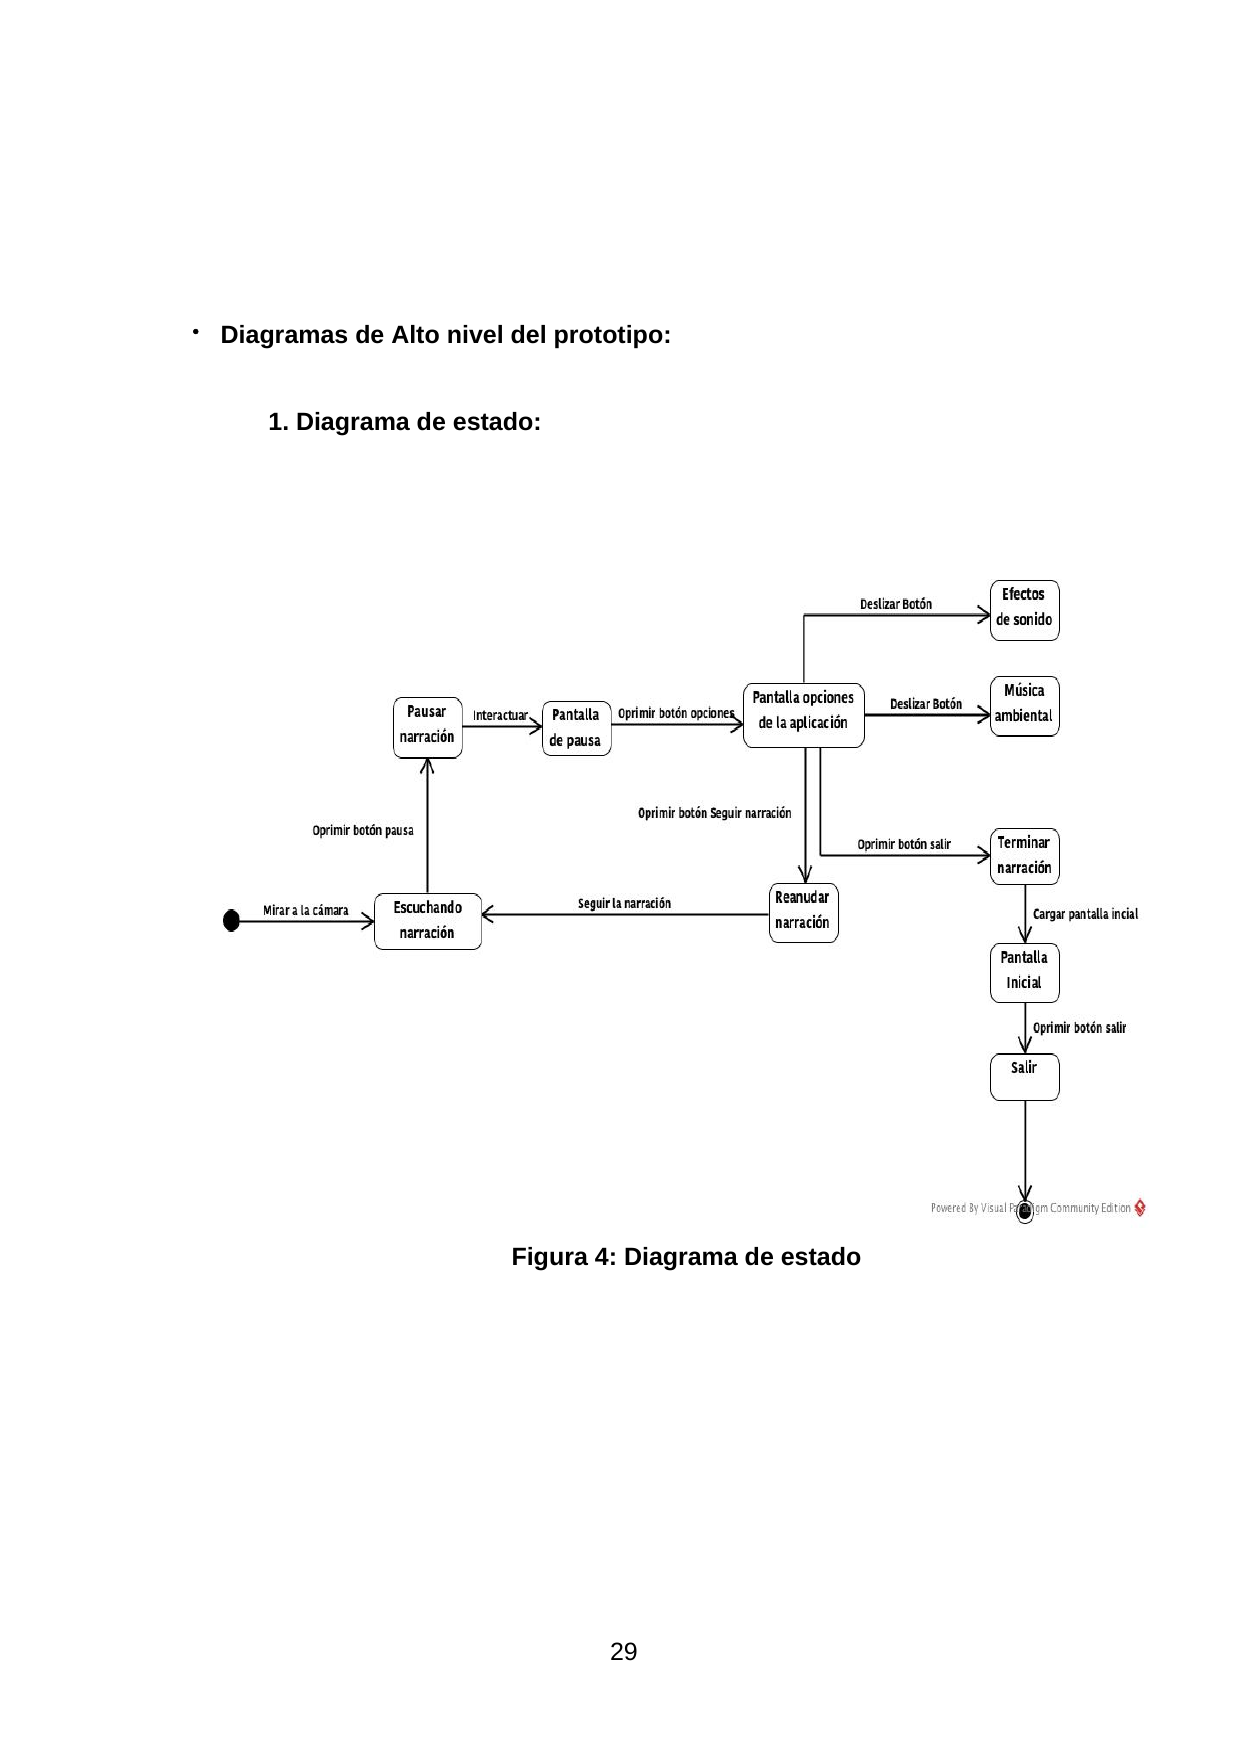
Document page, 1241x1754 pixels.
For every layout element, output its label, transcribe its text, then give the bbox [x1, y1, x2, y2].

picture [221, 579, 1150, 1228]
list Diagramas de Alto nivel del prototipo: [193, 320, 1122, 349]
text 1. Diagrama de estado: [268, 407, 1122, 435]
text Figura 4: Diagrama de estado [251, 1242, 1122, 1271]
